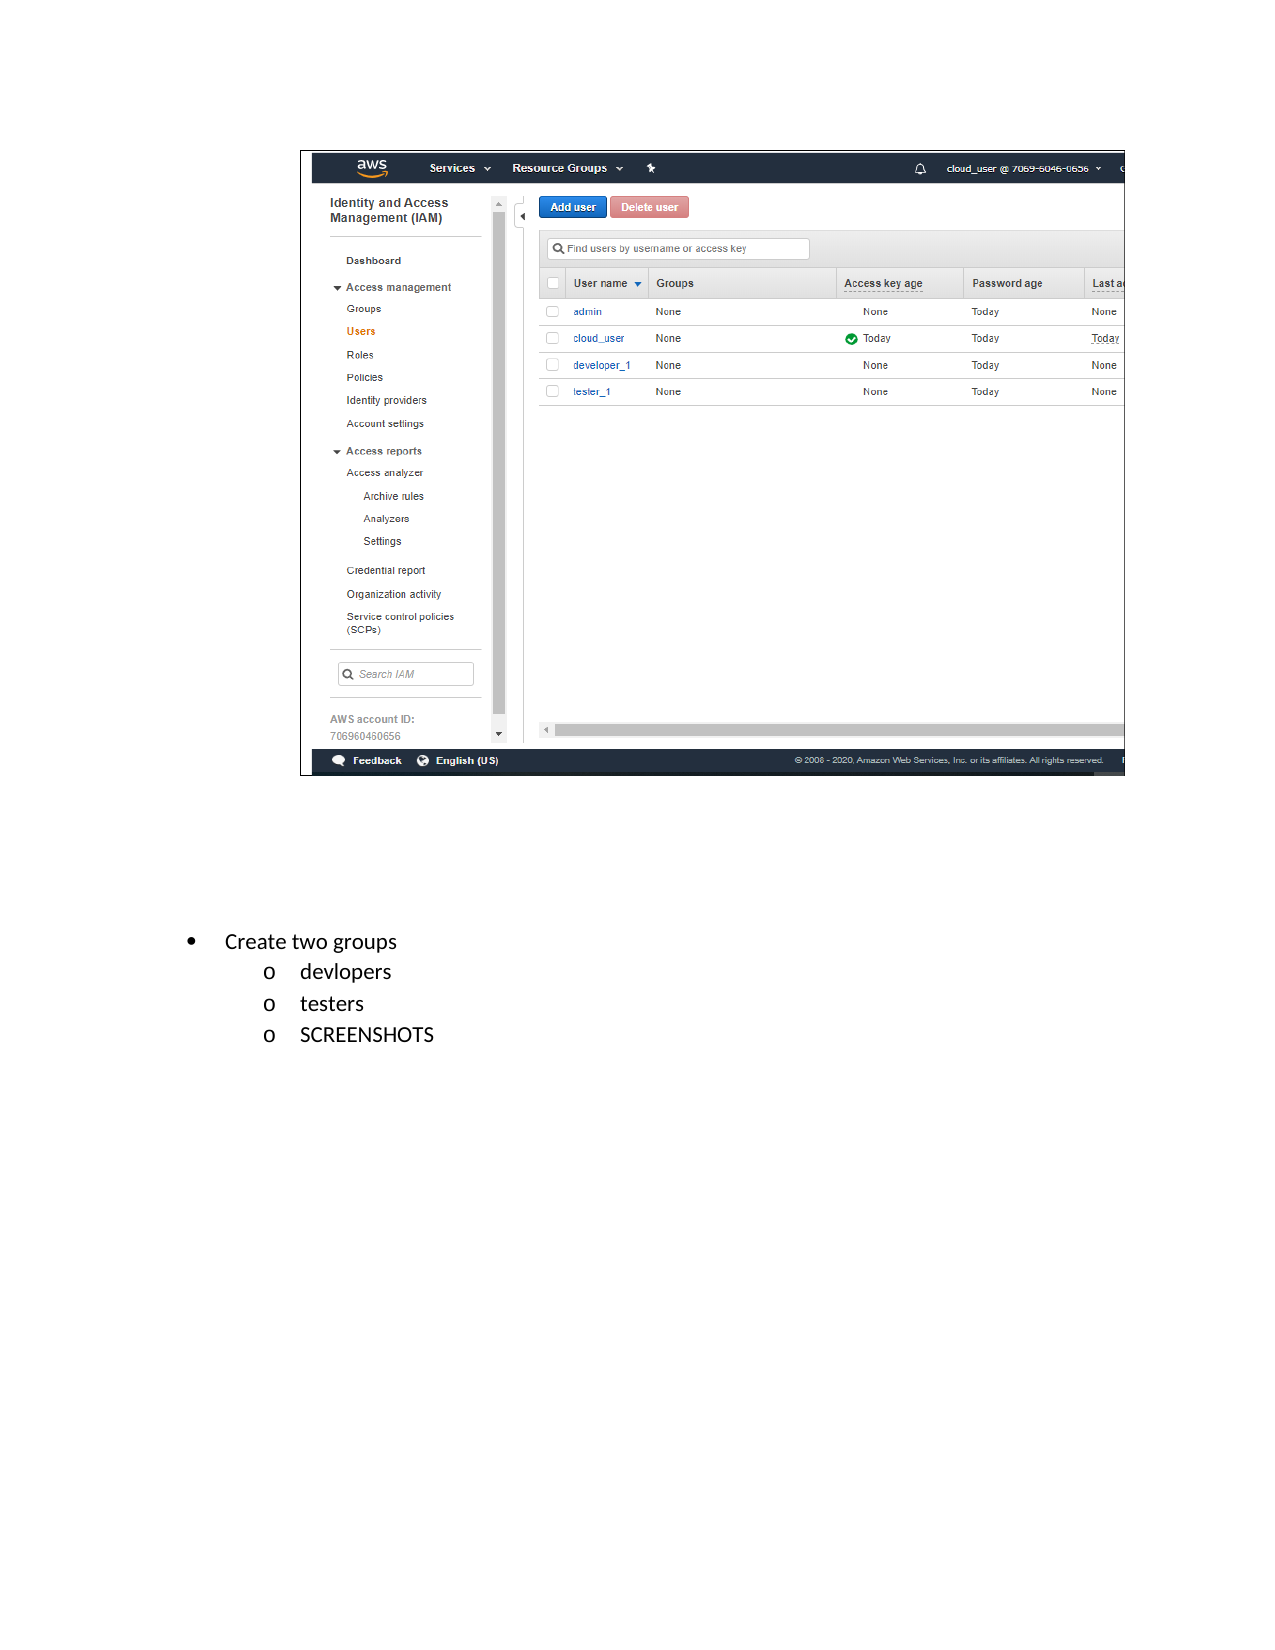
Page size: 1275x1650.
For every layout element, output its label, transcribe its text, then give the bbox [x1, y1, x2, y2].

list Create two groups [187, 927, 1125, 955]
table_cell [301, 151, 311, 775]
list testers [262, 989, 1125, 1018]
picture [311, 151, 1125, 776]
list devlopers [262, 957, 1125, 987]
list SCREENSHOTS [262, 1020, 1125, 1049]
